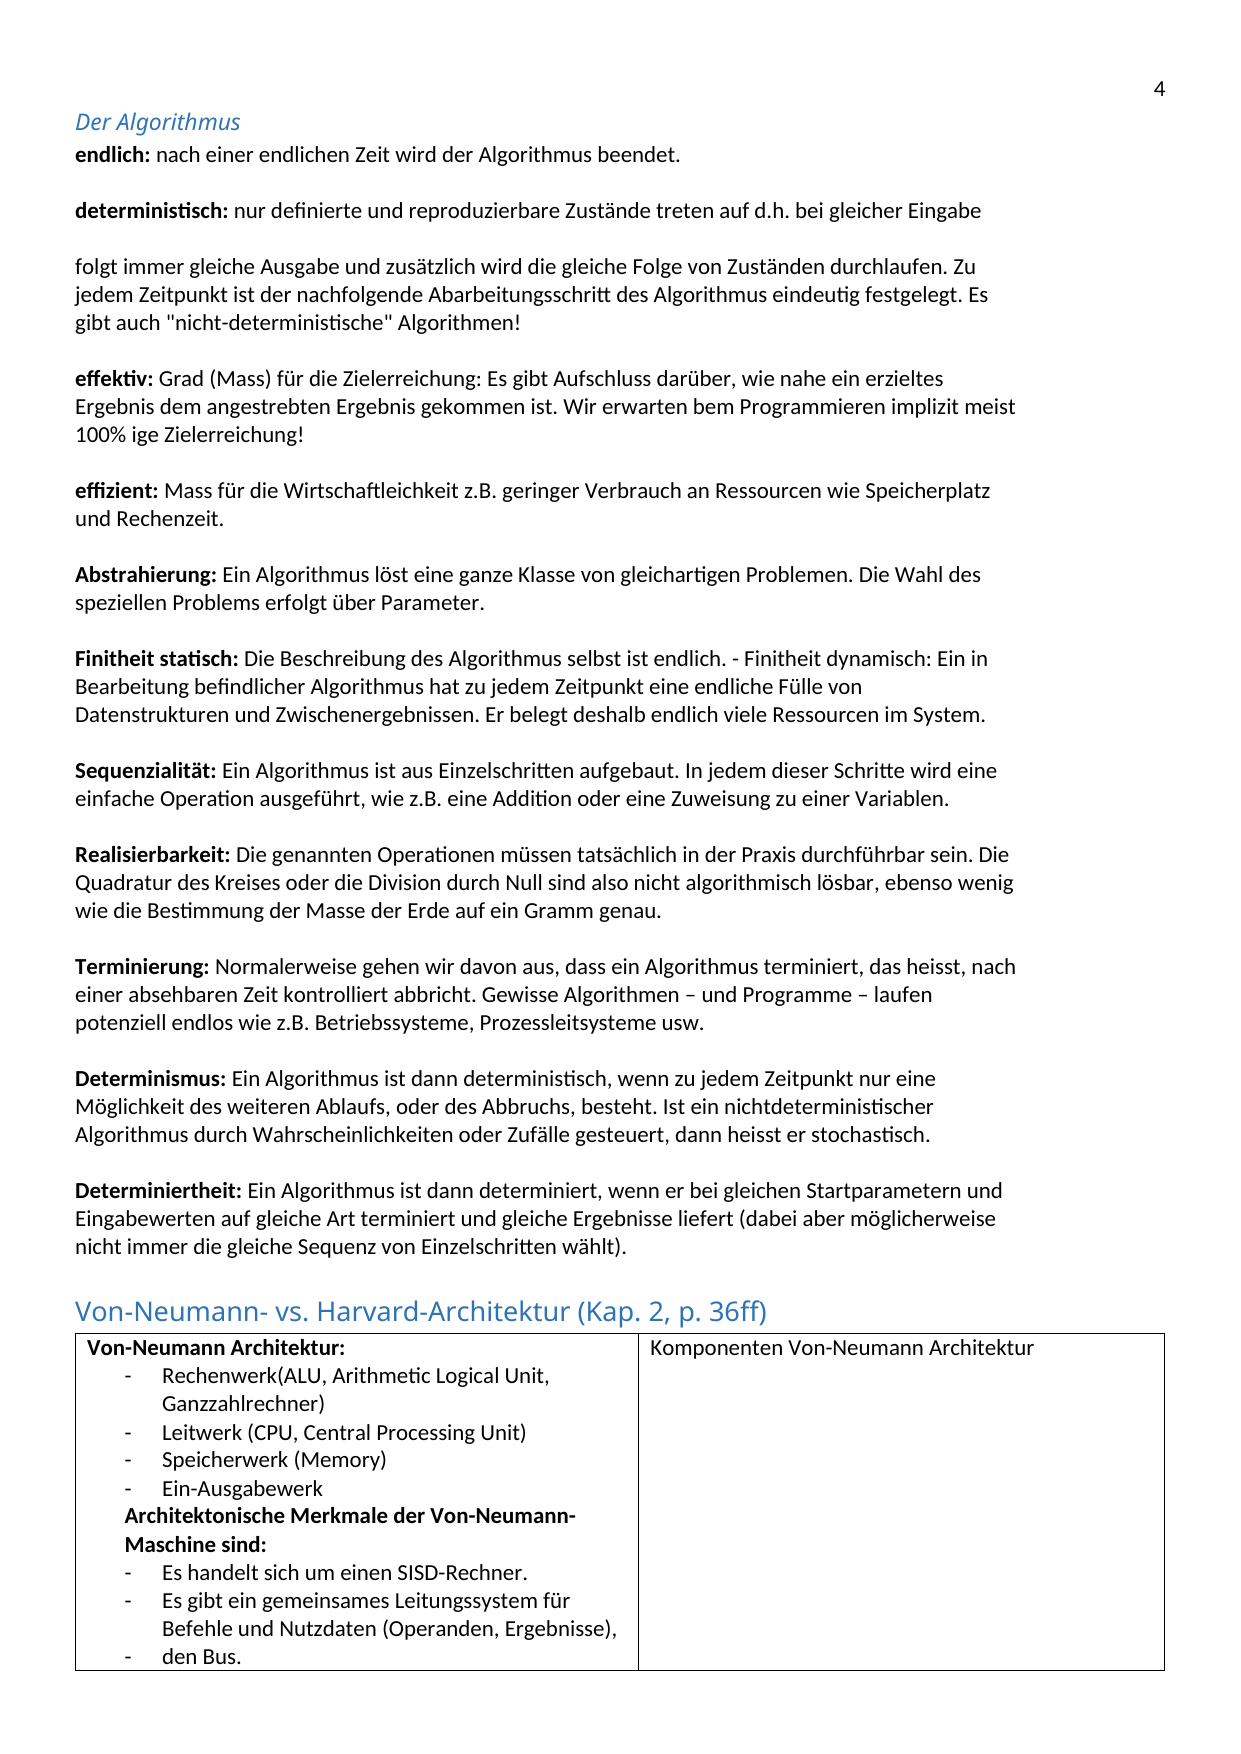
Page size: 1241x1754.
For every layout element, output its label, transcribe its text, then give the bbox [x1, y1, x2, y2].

text Eingabewerten auf gleiche Art terminiert und gleiche Ergebnisse liefert (dabei aber möglicherweise [75, 1204, 1165, 1232]
text Algorithmus durch Wahrscheinlichkeiten oder Zufälle gesteuert, dann heisst er stochastisch. [75, 1120, 1165, 1148]
text nicht immer die gleiche Sequenz von Einzelschritten wählt). [75, 1232, 1165, 1261]
text endlich: nach einer endlichen Zeit wird der Algorithmus beendet. [75, 140, 1165, 168]
text Finitheit statisch: Die Beschreibung des Algorithmus selbst ist endlich. - Finitheit dynamisch: Ein in [75, 644, 1165, 672]
text effektiv: Grad (Mass) für die Zielerreichung: Es gibt Aufschluss darüber, wie nahe ein erzieltes [75, 364, 1165, 392]
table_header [639, 1334, 1164, 1670]
text Ergebnis dem angestrebten Ergebnis gekommen ist. Wir erwarten bem Programmieren implizit meist [75, 392, 1165, 420]
text 100% ige Zielerreichung! [75, 420, 1165, 448]
text effizient: Mass für die Wirtschaftleichkeit z.B. geringer Verbrauch an Ressourcen wie Speicherplatz [75, 476, 1165, 504]
text Terminierung: Normalerweise gehen wir davon aus, dass ein Algorithmus terminiert, das heisst, nach [75, 952, 1165, 980]
subtitle Von-Neumann- vs. Harvard-Architektur (Kap. 2, p. 36ff) [75, 1293, 1165, 1329]
text Möglichkeit des weiteren Ablaufs, oder des Abbruchs, besteht. Ist ein nichtdeterministischer [75, 1092, 1165, 1120]
text einfache Operation ausgeführt, wie z.B. eine Addition oder eine Zuweisung zu einer Variablen. [75, 784, 1165, 812]
text Abstrahierung: Ein Algorithmus löst eine ganze Klasse von gleichartigen Problemen. Die Wahl des [75, 560, 1165, 588]
text folgt immer gleiche Ausgabe und zusätzlich wird die gleiche Folge von Zuständen durchlaufen. Zu [75, 252, 1165, 280]
text Datenstrukturen und Zwischenergebnissen. Er belegt deshalb endlich viele Ressourcen im System. [75, 700, 1165, 728]
text potenziell endlos wie z.B. Betriebssysteme, Prozessleitsysteme usw. [75, 1008, 1165, 1036]
text und Rechenzeit. [75, 504, 1165, 532]
text Determinismus: Ein Algorithmus ist dann deterministisch, wenn zu jedem Zeitpunkt nur eine [75, 1064, 1165, 1092]
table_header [76, 1334, 638, 1670]
text jedem Zeitpunkt ist der nachfolgende Abarbeitungsschritt des Algorithmus eindeutig festgelegt. Es [75, 280, 1165, 308]
text speziellen Problems erfolgt über Parameter. [75, 588, 1165, 616]
text Realisierbarkeit: Die genannten Operationen müssen tatsächlich in der Praxis durchführbar sein. Die [75, 840, 1165, 868]
text Quadratur des Kreises oder die Division durch Null sind also nicht algorithmisch lösbar, ebenso wenig [75, 868, 1165, 896]
text wie die Bestimmung der Masse der Erde auf ein Gramm genau. [75, 896, 1165, 924]
text gibt auch "nicht-deterministische" Algorithmen! [75, 308, 1165, 336]
text Sequenzialität: Ein Algorithmus ist aus Einzelschritten aufgebaut. In jedem dieser Schritte wird eine [75, 756, 1165, 784]
text Bearbeitung befindlicher Algorithmus hat zu jedem Zeitpunkt eine endliche Fülle von [75, 672, 1165, 700]
text einer absehbaren Zeit kontrolliert abbricht. Gewisse Algorithmen – und Programme – laufen [75, 980, 1165, 1008]
subtitle Der Algorithmus [75, 106, 1165, 137]
text deterministisch: nur definierte und reproduzierbare Zustände treten auf d.h. bei gleicher Eingabe [75, 196, 1165, 224]
text Determiniertheit: Ein Algorithmus ist dann determiniert, wenn er bei gleichen Startparametern und [75, 1176, 1165, 1204]
